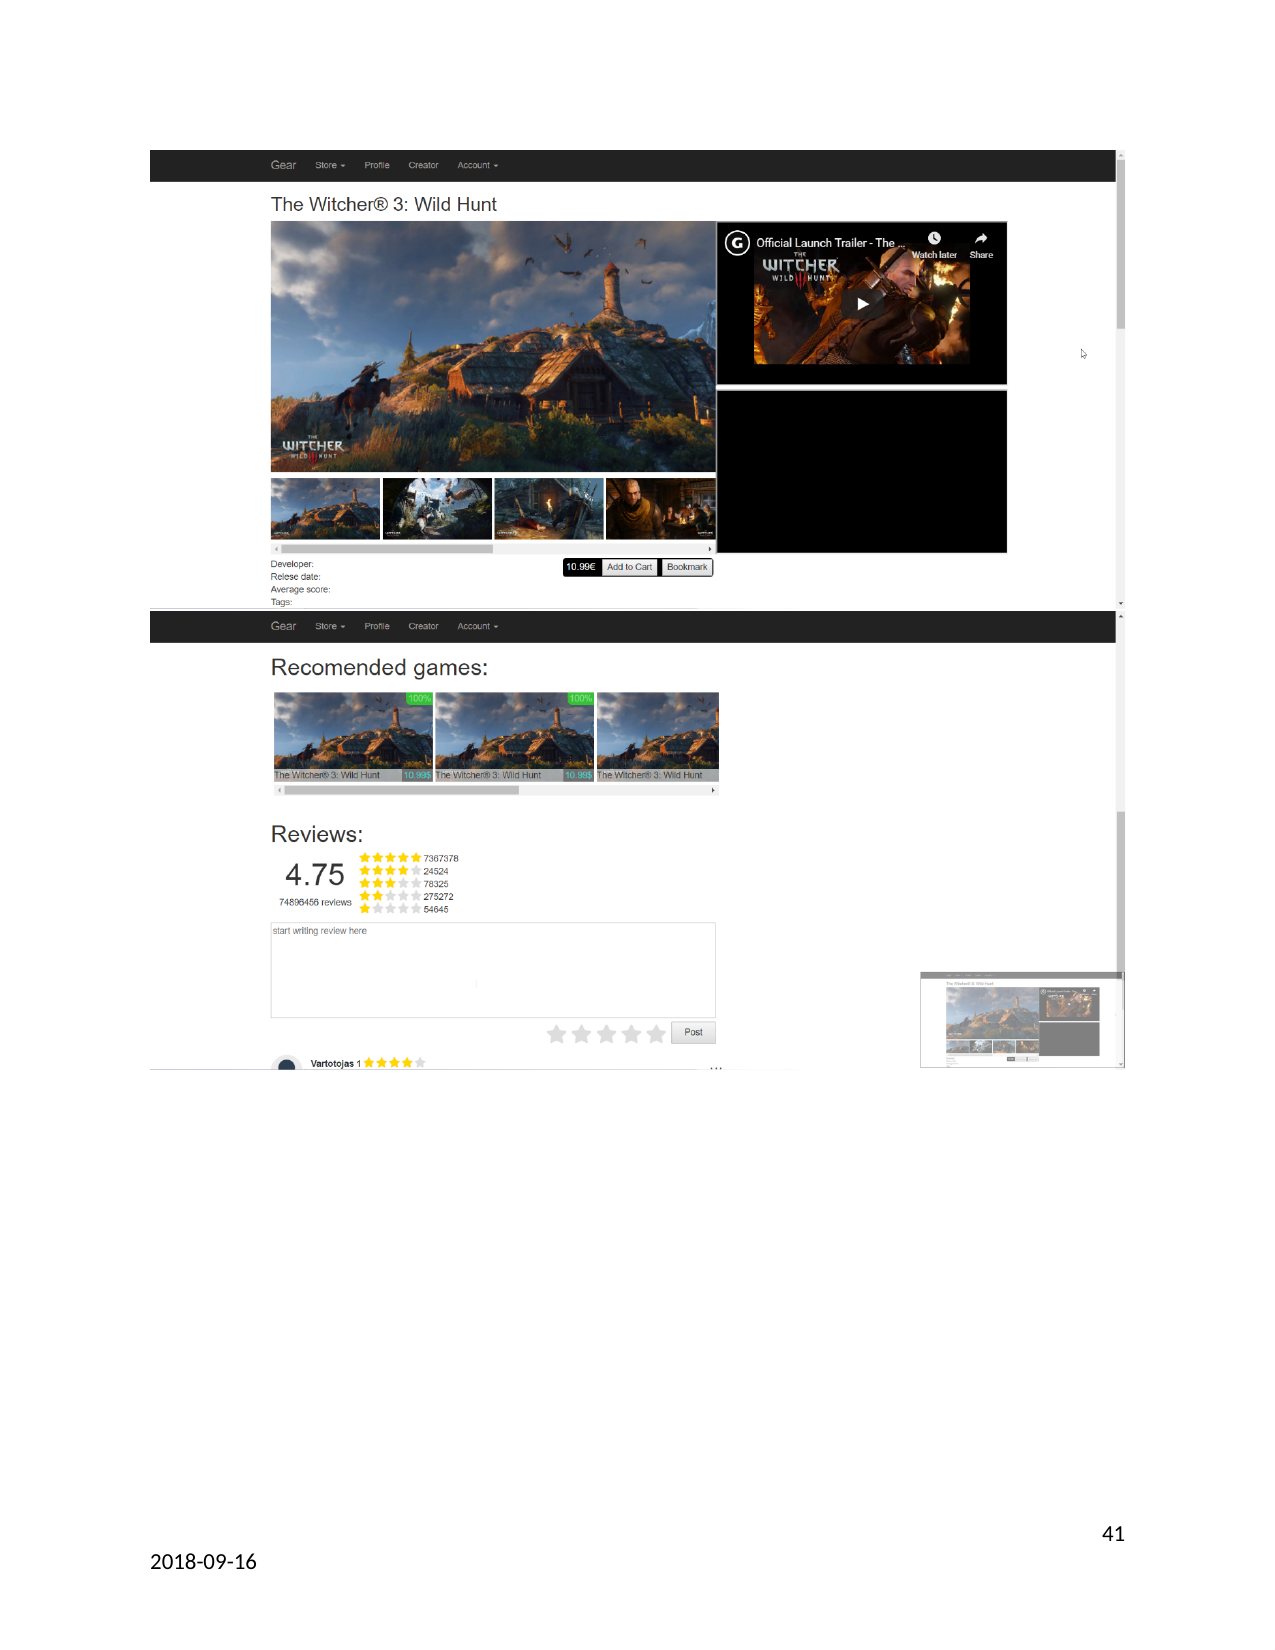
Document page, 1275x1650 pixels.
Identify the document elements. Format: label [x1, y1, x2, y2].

picture [150, 611, 1125, 1070]
picture [150, 150, 1125, 609]
